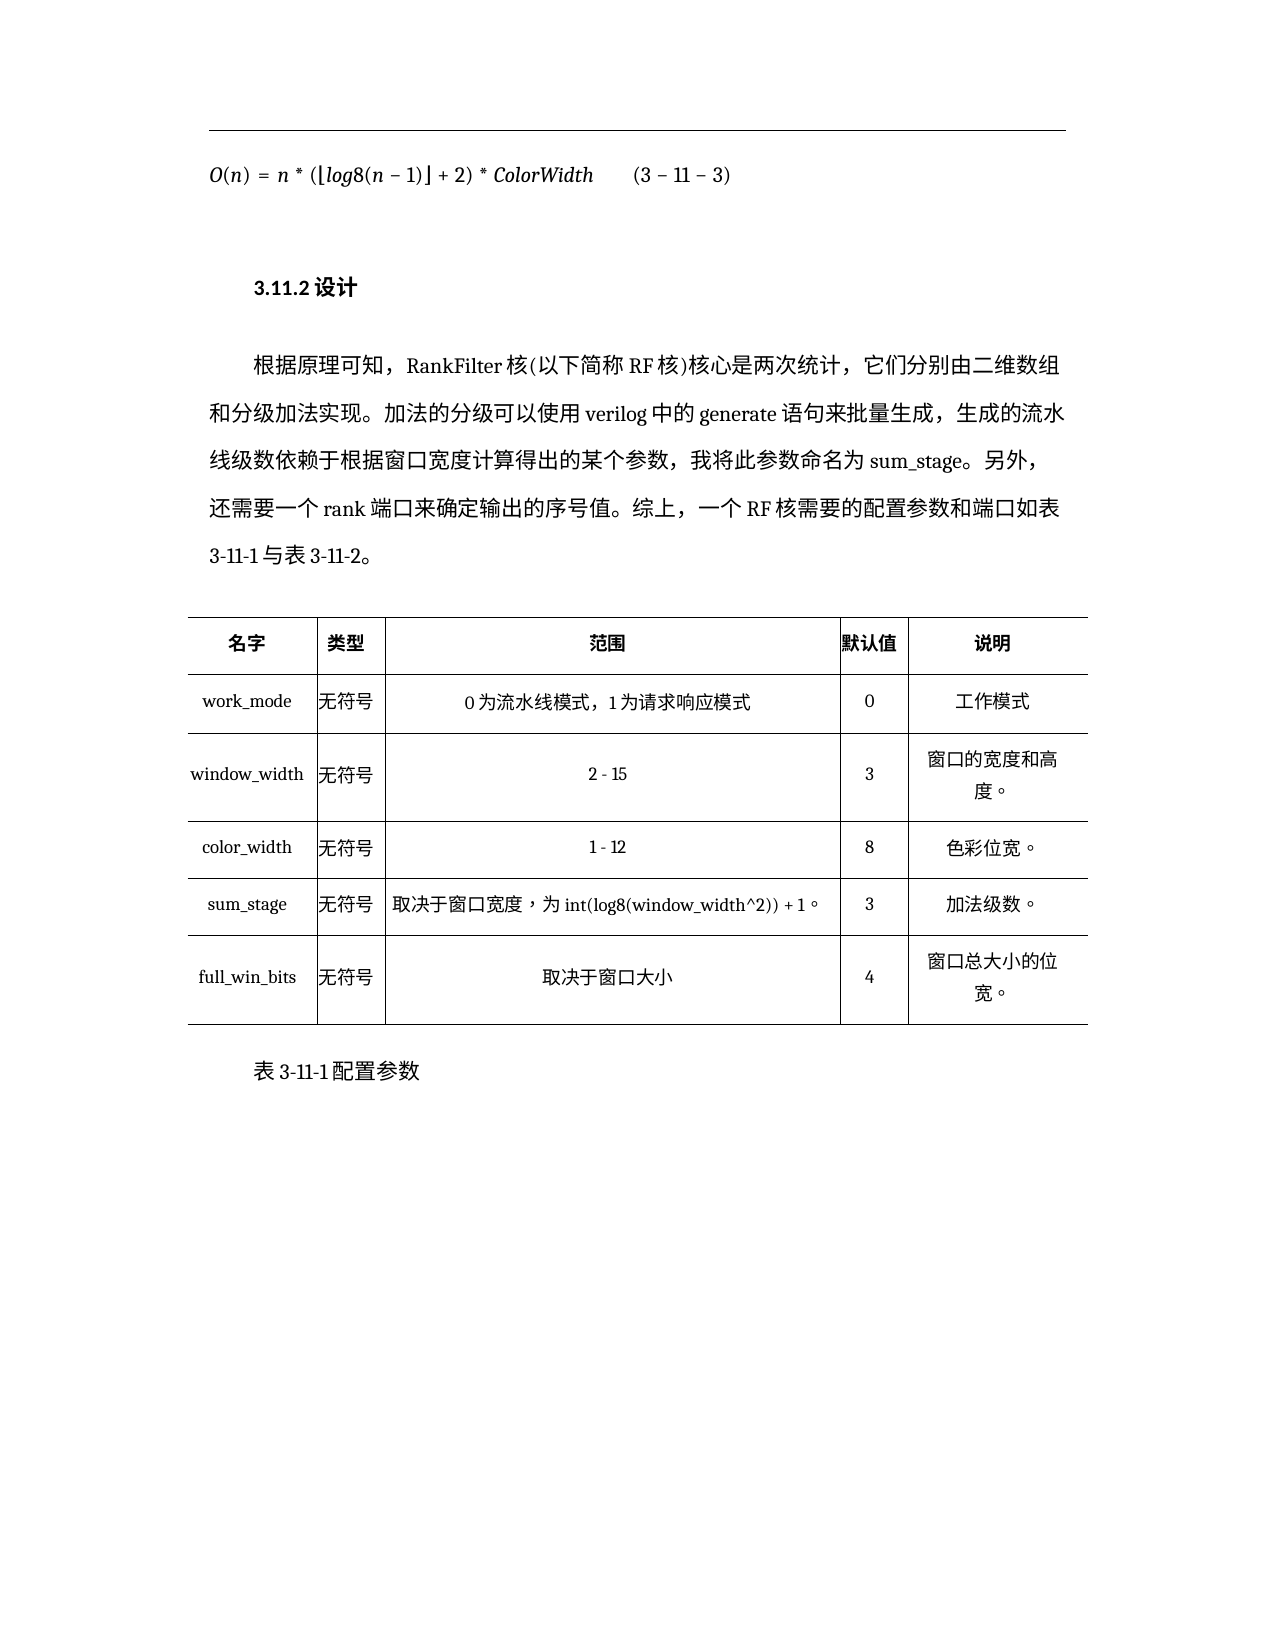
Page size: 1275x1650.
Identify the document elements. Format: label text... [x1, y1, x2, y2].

table_cell 2 - 15 [386, 734, 840, 821]
table_cell full_win_bits [188, 936, 317, 1024]
table_cell window_width [188, 734, 317, 821]
table_cell 8 [841, 822, 908, 878]
table_cell 无符号 [318, 675, 385, 732]
table_header 默认值 [841, 618, 908, 674]
table_cell 0为流水线模式，1为请求响应模式 [386, 675, 840, 732]
table_header 范围 [386, 618, 840, 674]
table_cell 窗口总大小的位宽。 [909, 936, 1087, 1024]
text 表3-11-1 配置参数 [209, 1056, 1066, 1161]
table_cell 0 [841, 675, 908, 732]
table_cell 取决于窗口宽度，为int(log8(window_width^2)) + 1。 [386, 879, 840, 935]
table_cell color_width [188, 822, 317, 878]
table_cell 工作模式 [909, 675, 1087, 732]
table_cell 取决于窗口大小 [386, 936, 840, 1024]
table_cell 4 [841, 936, 908, 1024]
table_cell 无符号 [318, 936, 385, 1024]
table_cell work_mode [188, 675, 317, 732]
table_header 说明 [909, 618, 1087, 674]
table_cell 1 - 12 [386, 822, 840, 878]
text 根据原理可知，RankFilter核(以下简称RF核)核心是两次统计，它们分别由二维数组和分级加法实现。加法的分级可以使用verilog中的generate语句来批量生成，生成的流水线级数依赖于根据窗口宽度计算得出的某个参数，我将此参数命名为sum_stage。另外，还需要一个rank端口来确定输出的序号值。综上，一个RF核需要的配置参数和端口如表3-11-1与表3-11-2。 [209, 348, 1066, 570]
subtitle 3.11.2 设计 [209, 269, 1066, 301]
table_cell 3 [841, 734, 908, 821]
table_cell 色彩位宽。 [909, 822, 1087, 878]
table_cell 3 [841, 879, 908, 935]
table_header 名字 [188, 618, 317, 674]
table_cell 无符号 [318, 879, 385, 935]
table_header 类型 [318, 618, 385, 674]
table_cell 窗口的宽度和高度。 [909, 734, 1087, 821]
table_cell sum_stage [188, 879, 317, 935]
table_cell 加法级数。 [909, 879, 1087, 935]
table_cell 无符号 [318, 734, 385, 821]
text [209, 163, 1066, 226]
table_cell 无符号 [318, 822, 385, 878]
